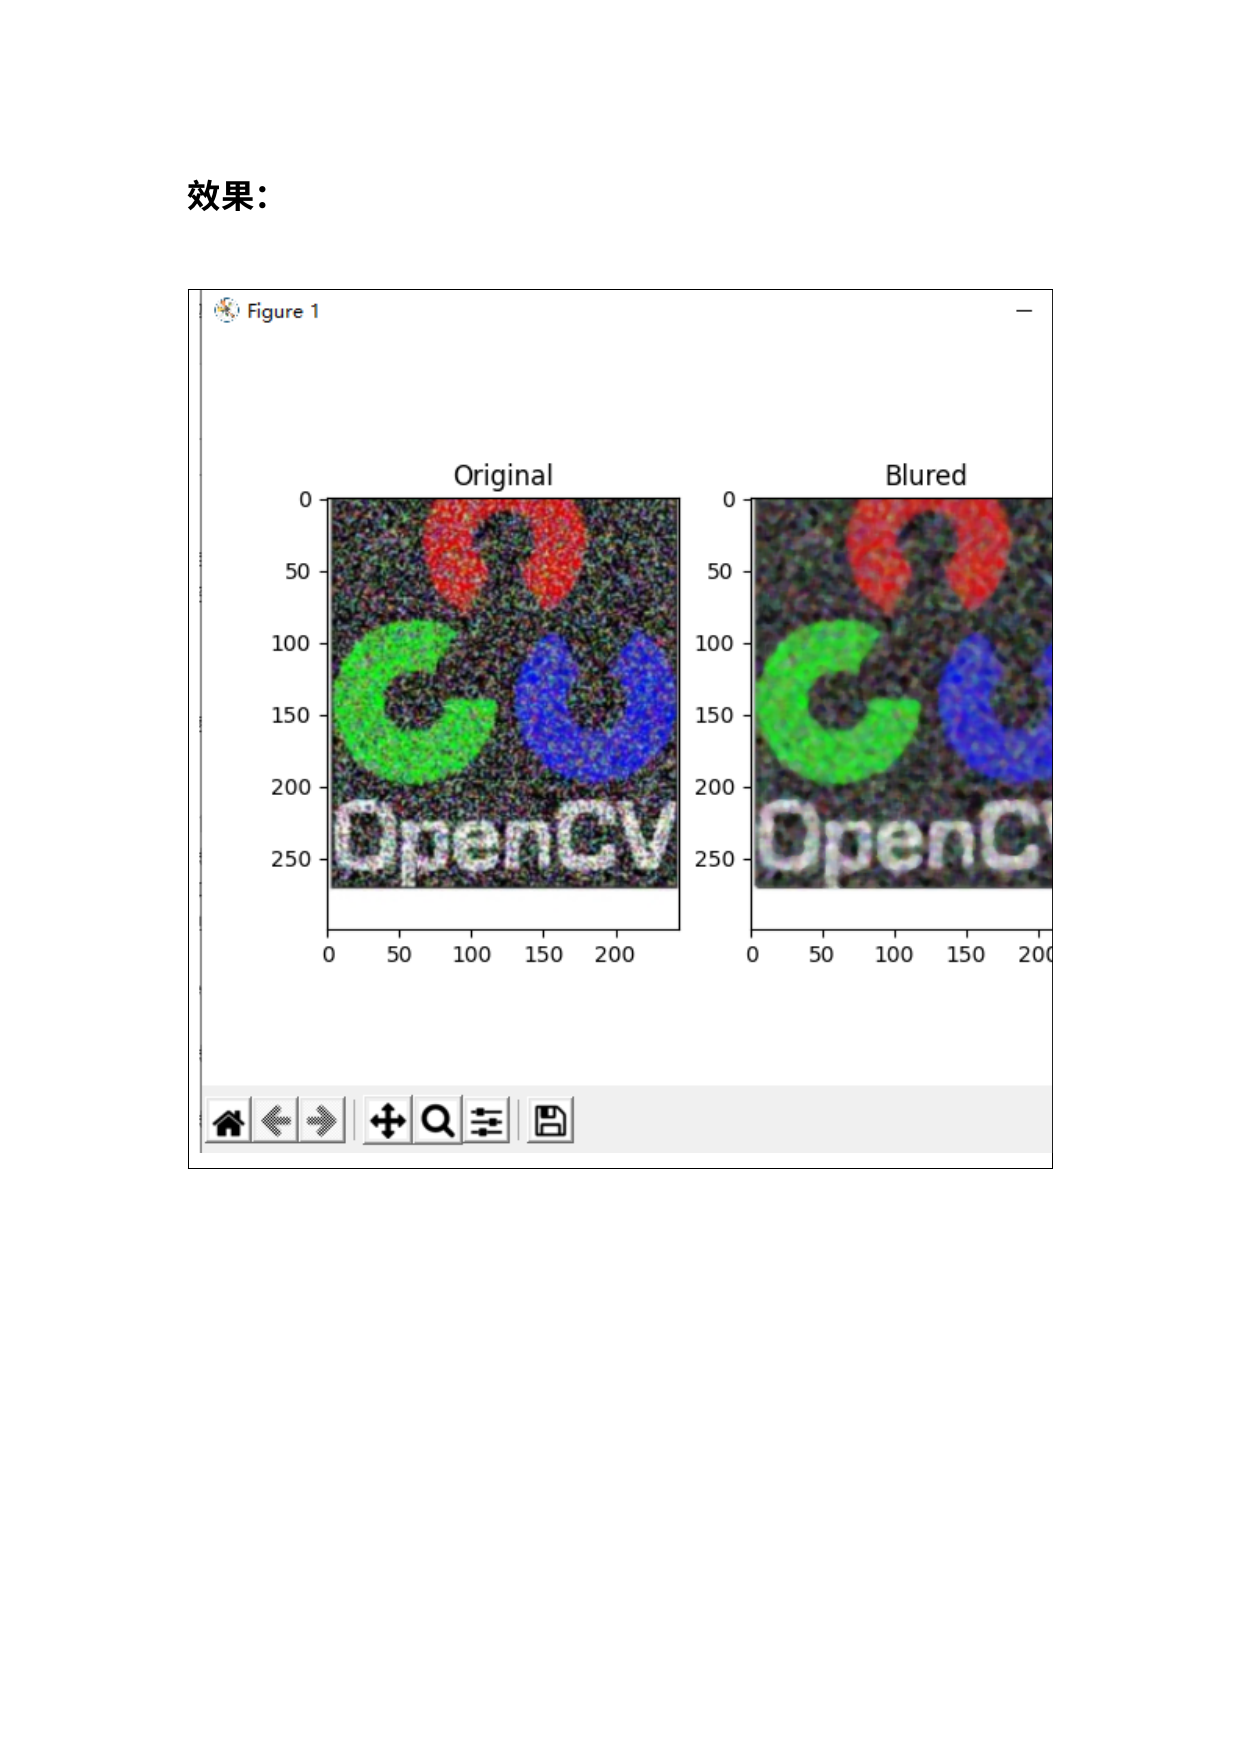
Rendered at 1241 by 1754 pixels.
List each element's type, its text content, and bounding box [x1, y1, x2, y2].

subtitle 效果： [187, 162, 1053, 227]
picture [199, 290, 1053, 1153]
table_header [189, 290, 1052, 1168]
